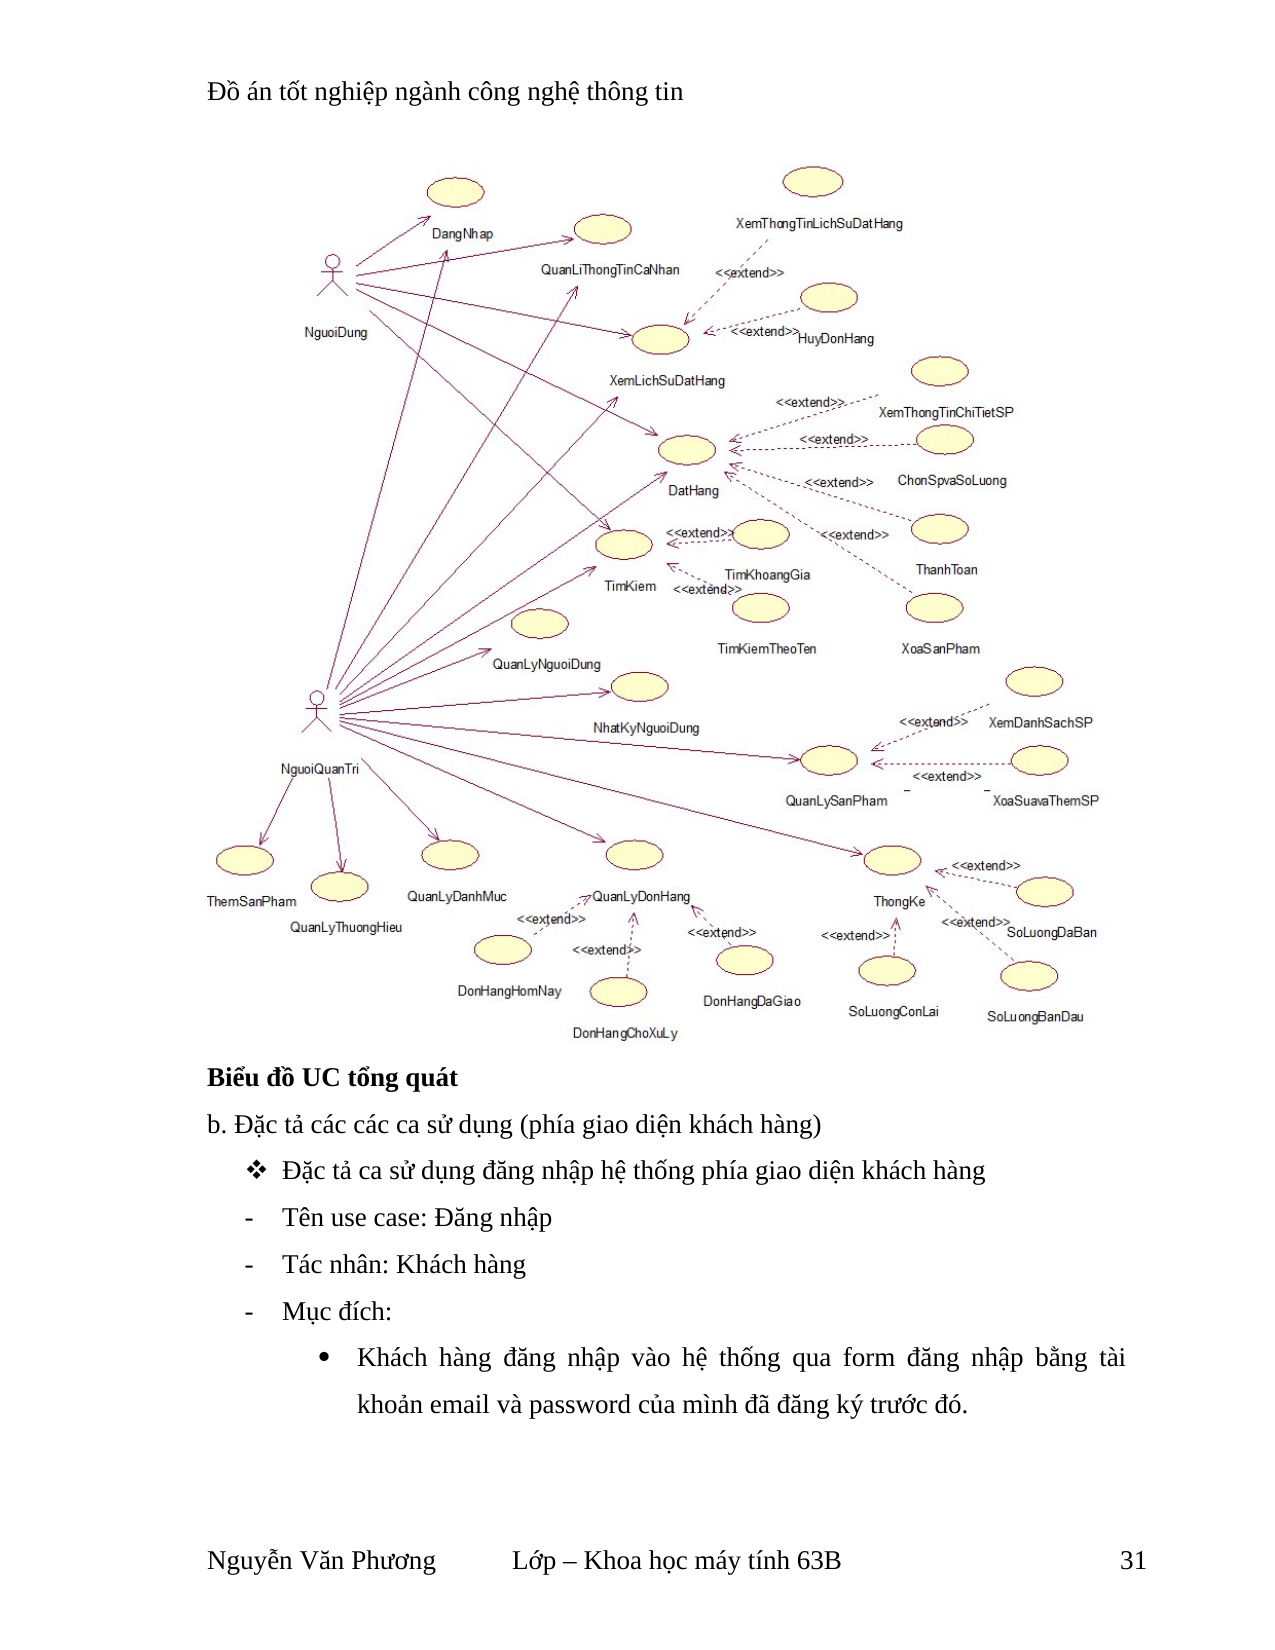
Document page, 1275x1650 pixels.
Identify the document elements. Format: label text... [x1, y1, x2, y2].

list Đặc tả ca sử dụng đăng nhập hệ thống phía giao diện khách hàng [244, 1154, 1127, 1186]
list Tác nhân: Khách hàng [244, 1248, 1127, 1279]
text Biểu đồ UC tổng quát [207, 1061, 1127, 1092]
text b. Đặc tả các các ca sử dụng (phía giao diện khách hàng) [207, 1108, 1127, 1139]
list Tên use case: Đăng nhập [244, 1201, 1127, 1232]
picture [206, 147, 1128, 1046]
list Mục đích: [244, 1295, 1127, 1326]
list Khách hàng đăng nhập vào hệ thống qua form đăng nhập bằng tài khoản email và password của mình đã đăng ký trước đó. [319, 1341, 1127, 1419]
